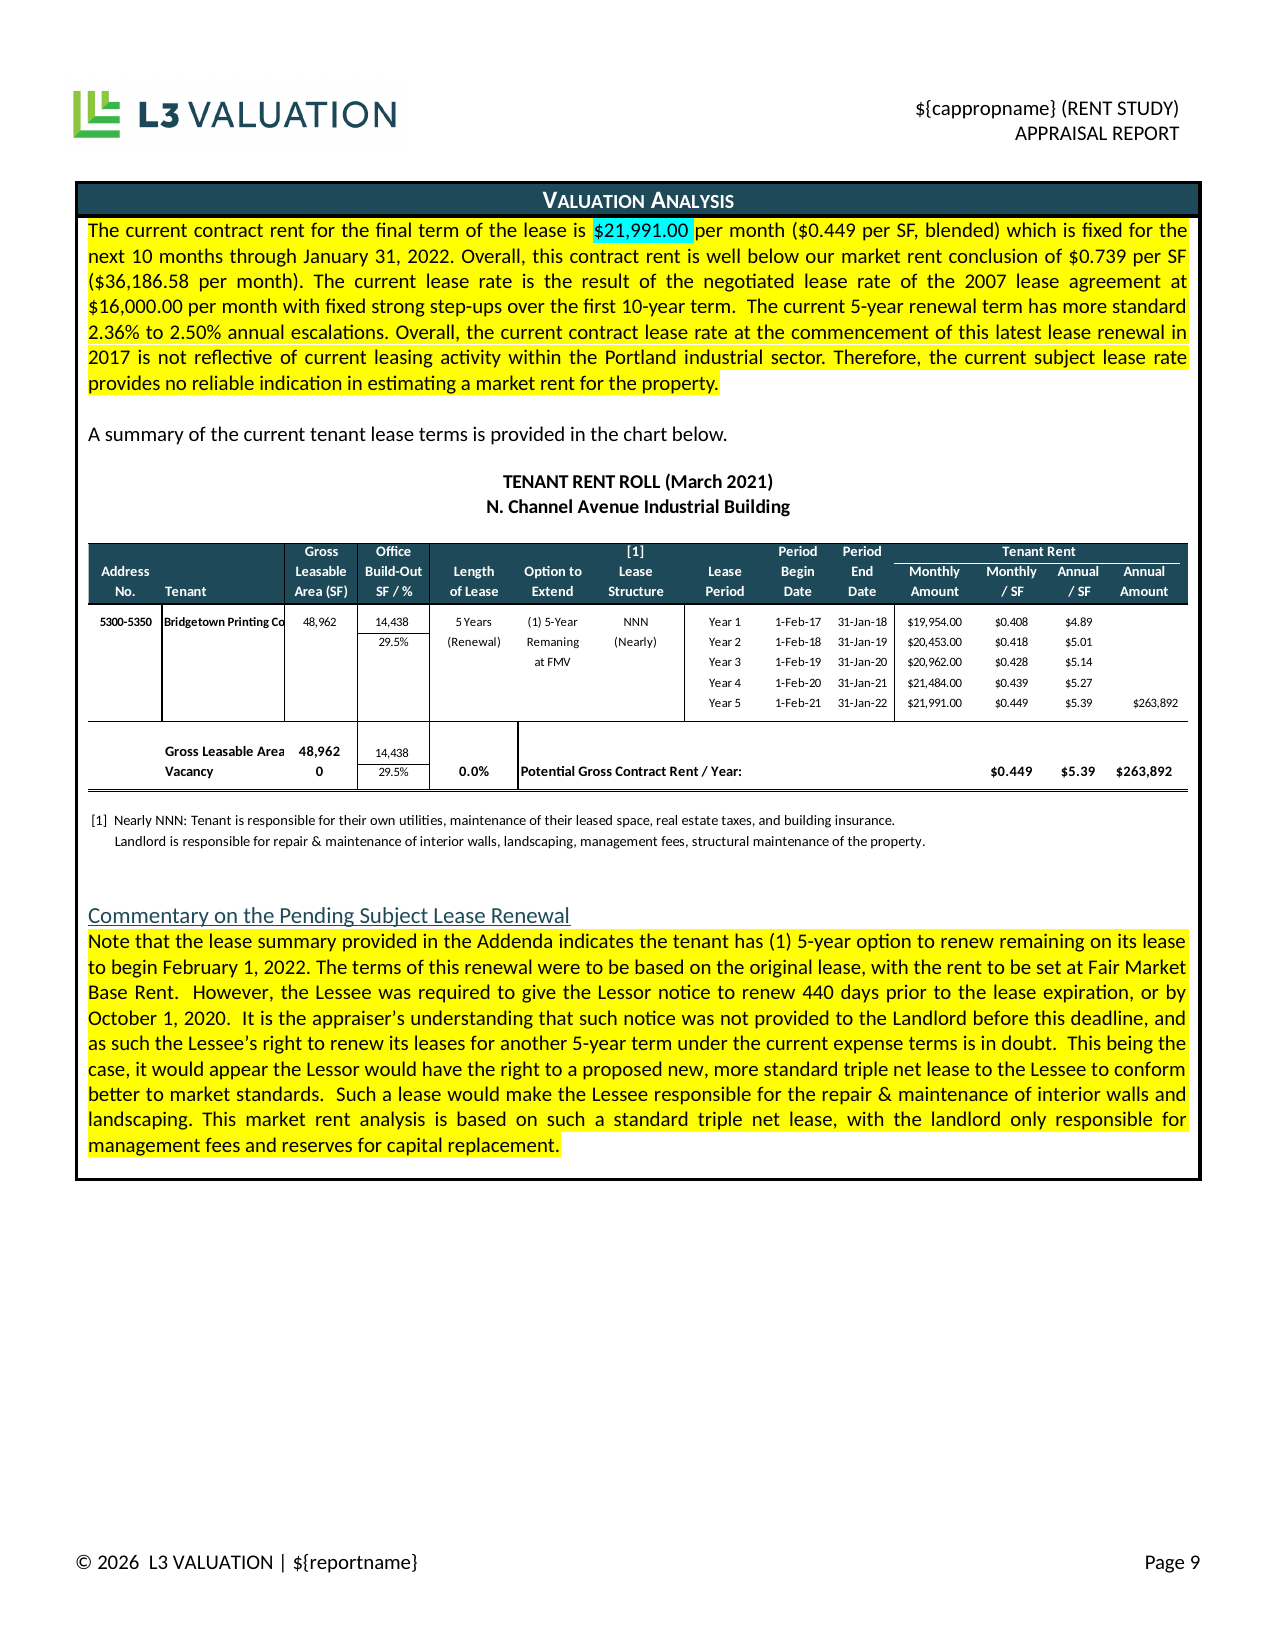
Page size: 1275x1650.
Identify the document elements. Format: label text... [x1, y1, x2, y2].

table_header Valuation Analysis [78, 184, 1198, 214]
picture [58, 75, 409, 153]
